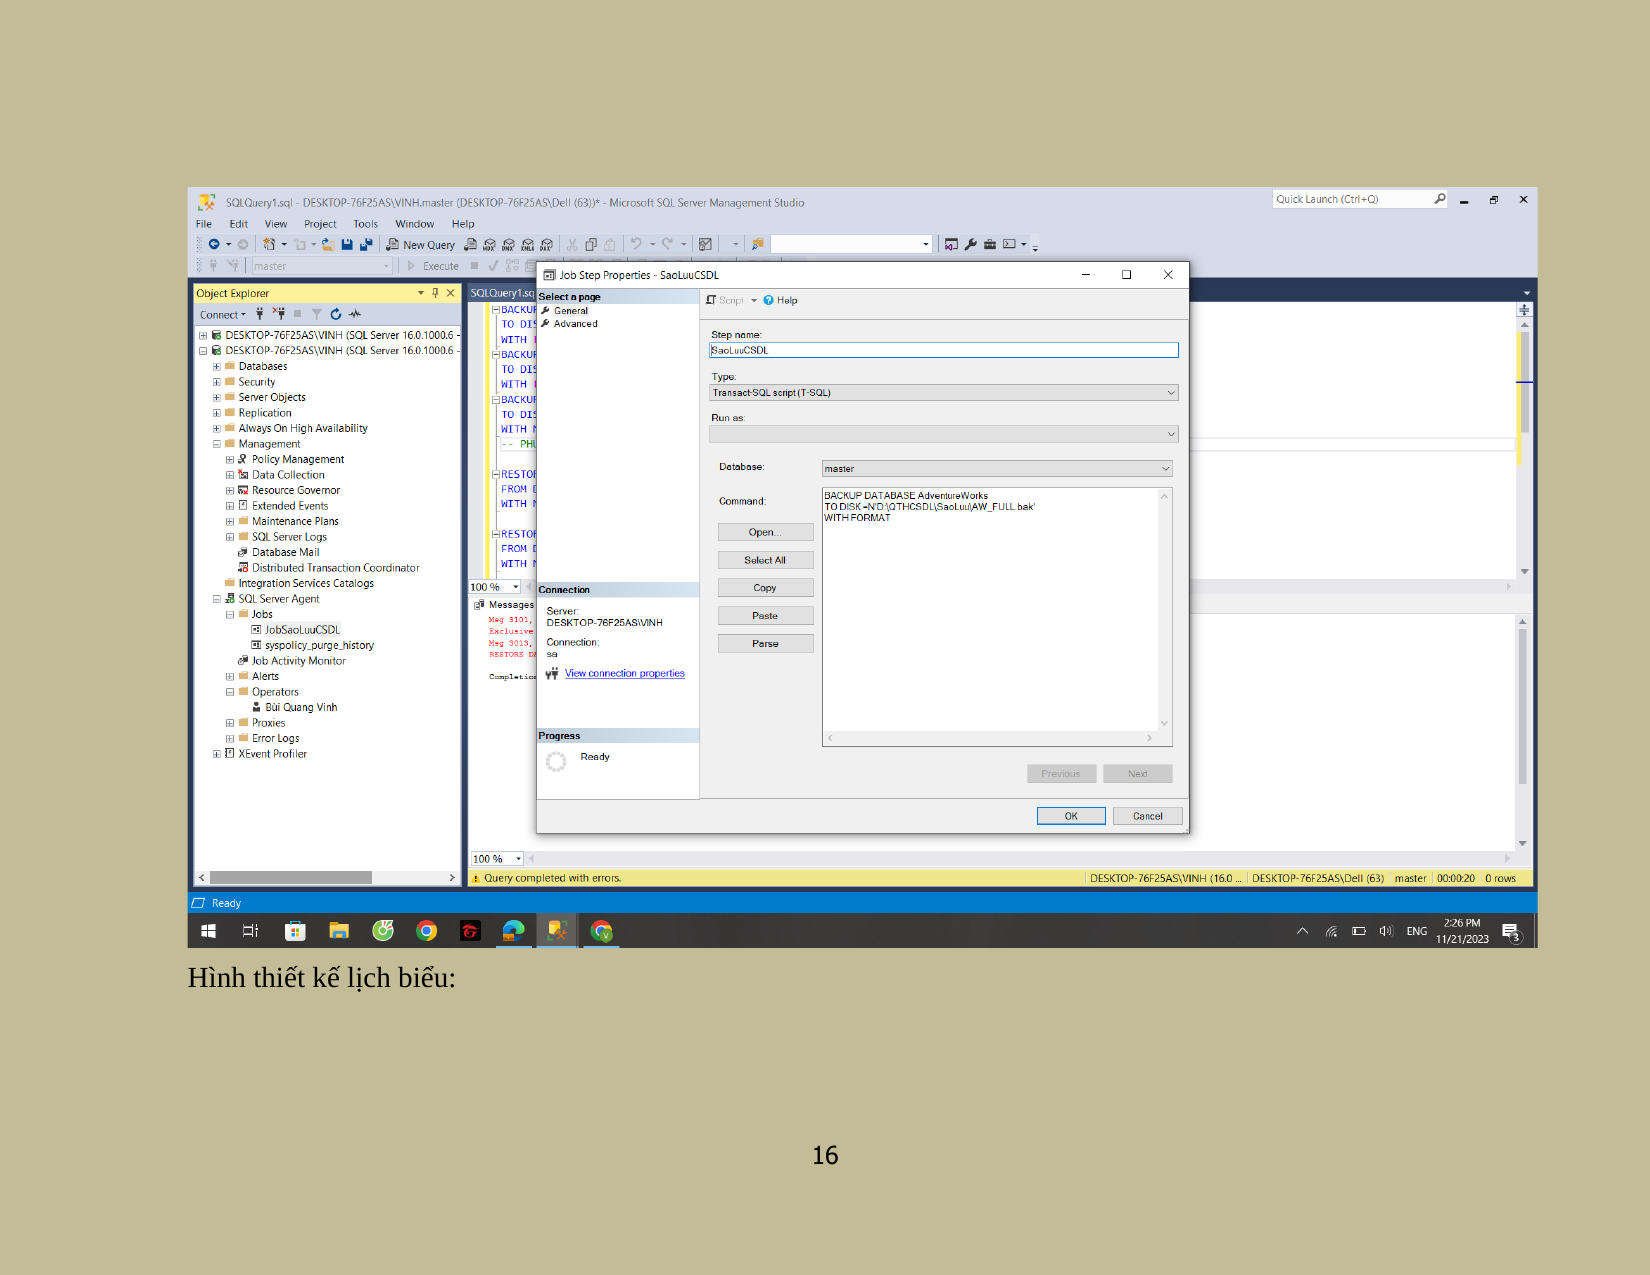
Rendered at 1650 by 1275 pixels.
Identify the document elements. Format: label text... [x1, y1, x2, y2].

text Hình thiết kế lịch biểu: [187, 960, 1500, 994]
picture [187, 187, 1538, 948]
